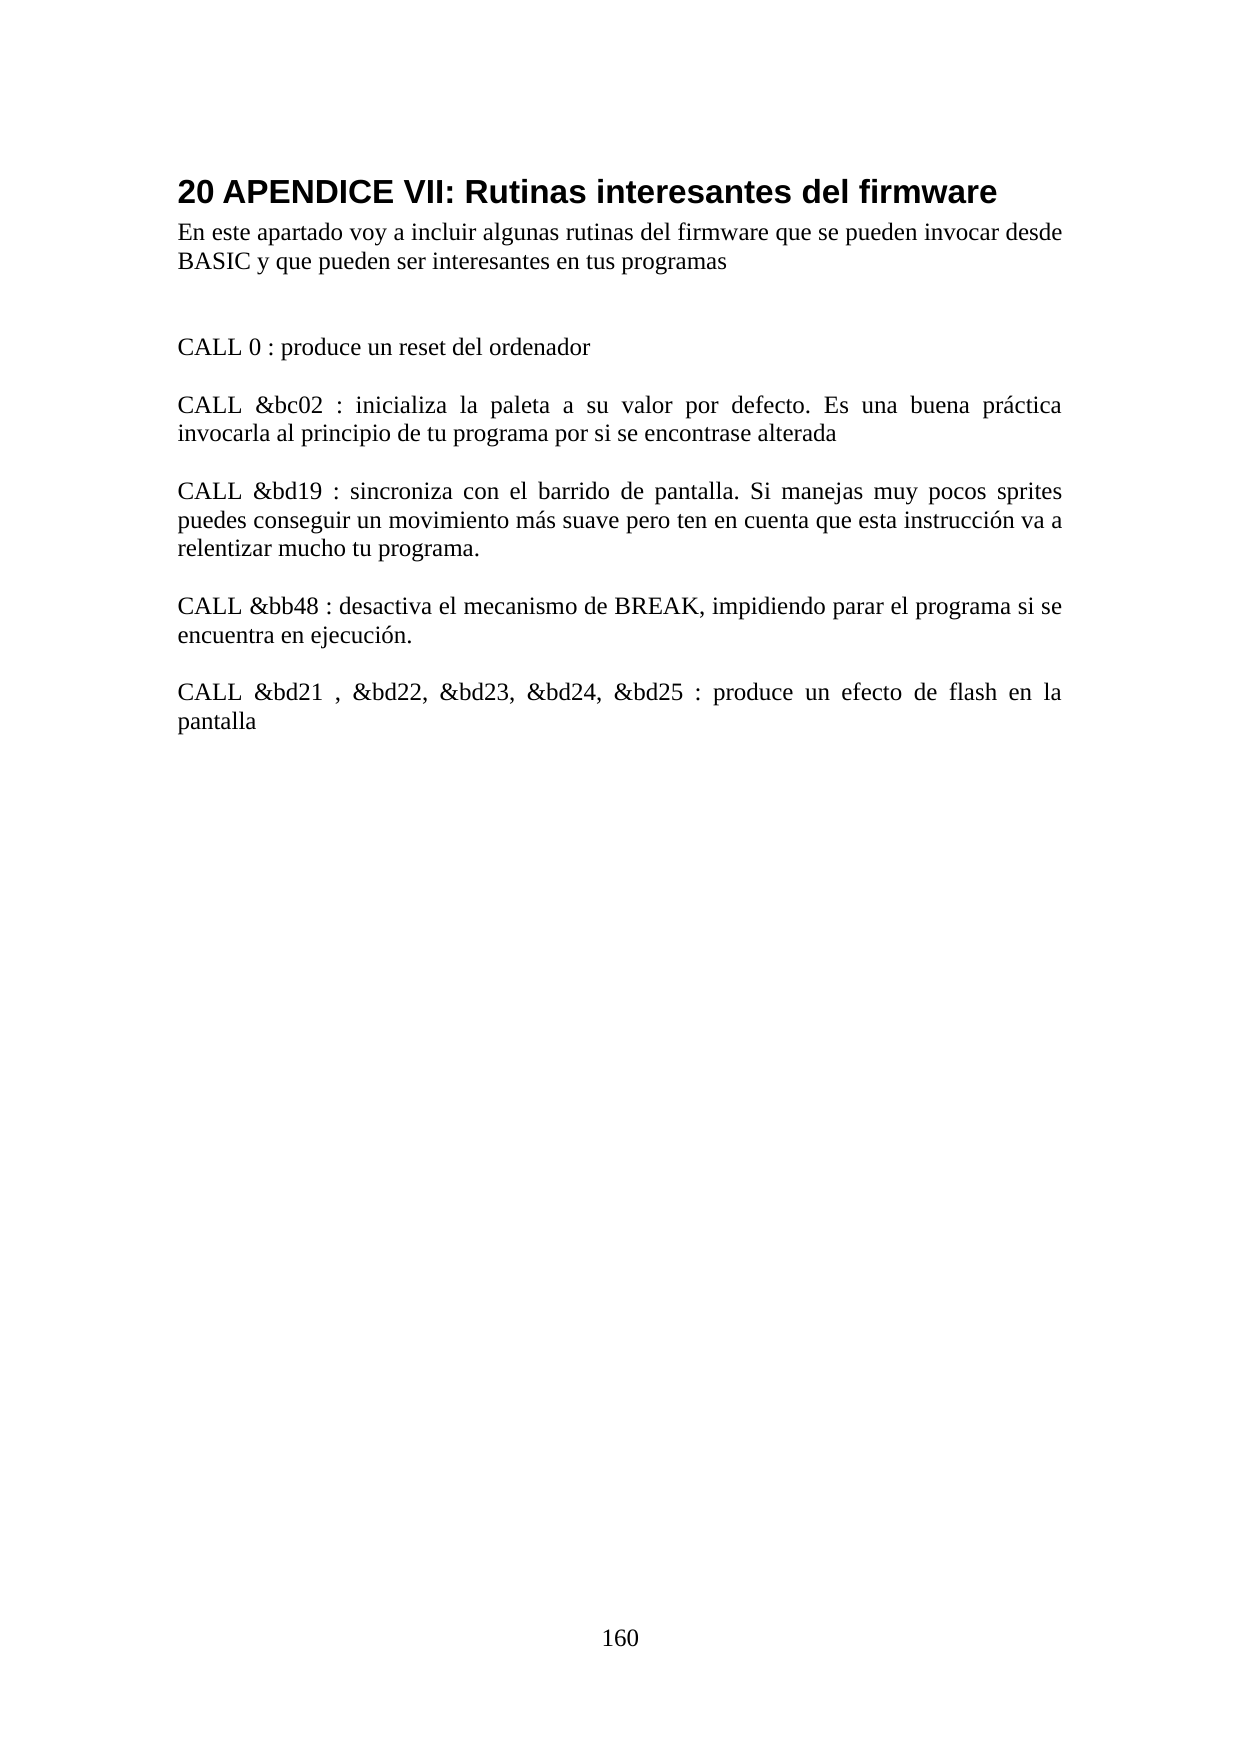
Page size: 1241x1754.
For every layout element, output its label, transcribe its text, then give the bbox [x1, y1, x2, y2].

text CALL &bc02 : inicializa la paleta a su valor por defecto. Es una buena práctica invocarla al principio de tu programa por si se encontrase alterada [177, 390, 1063, 447]
text CALL &bd21 , &bd22, &bd23, &bd24, &bd25 : produce un efecto de flash en la pantalla [177, 677, 1063, 735]
text CALL &bb48 : desactiva el mecanismo de BREAK, impidiendo parar el programa si se encuentra en ejecución. [177, 591, 1063, 648]
text CALL &bd19 : sincroniza con el barrido de pantalla. Si manejas muy pocos sprites puedes conseguir un movimiento más suave pero ten en cuenta que esta instrucción va a relentizar mucho tu programa. [177, 476, 1063, 562]
text En este apartado voy a incluir algunas rutinas del firmware que se pueden invocar desde BASIC y que pueden ser interesantes en tus programas [177, 217, 1063, 275]
text CALL 0 : produce un reset del ordenador [177, 332, 1063, 361]
subtitle APENDICE VII: Rutinas interesantes del firmware [177, 173, 1063, 211]
